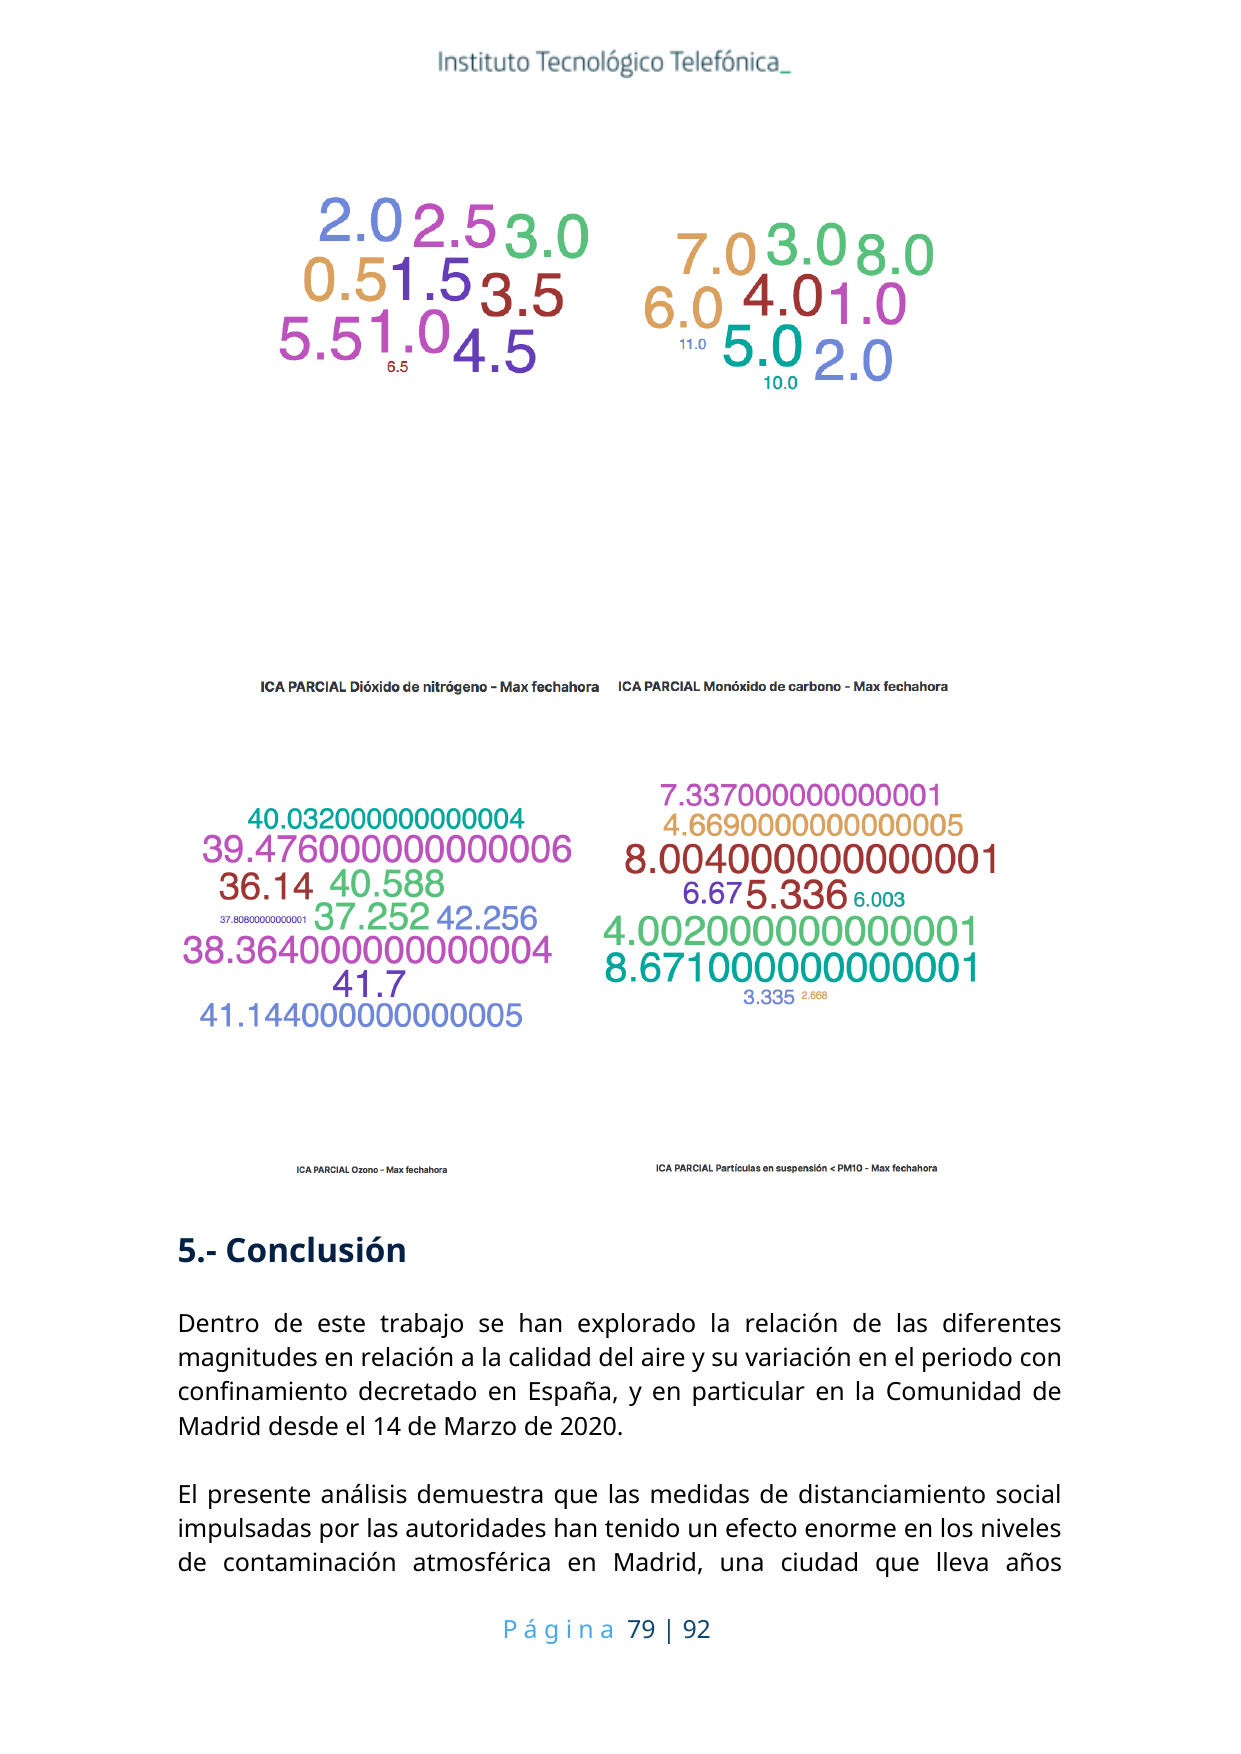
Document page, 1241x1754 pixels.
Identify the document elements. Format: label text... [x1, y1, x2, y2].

subtitle 5.- Conclusión [177, 1226, 1063, 1272]
picture [177, 764, 1017, 1177]
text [177, 1476, 1063, 1578]
text Dentro de este trabajo se han explorado la relación de las diferentes magnitudes en relación a la calidad del aire y su variación en el periodo con confinamiento decretado en España, y en particular en la Comunidad de Madrid desde el 14 de Marzo de 2020. [177, 1306, 1063, 1442]
picture [433, 29, 807, 83]
picture [251, 181, 968, 696]
